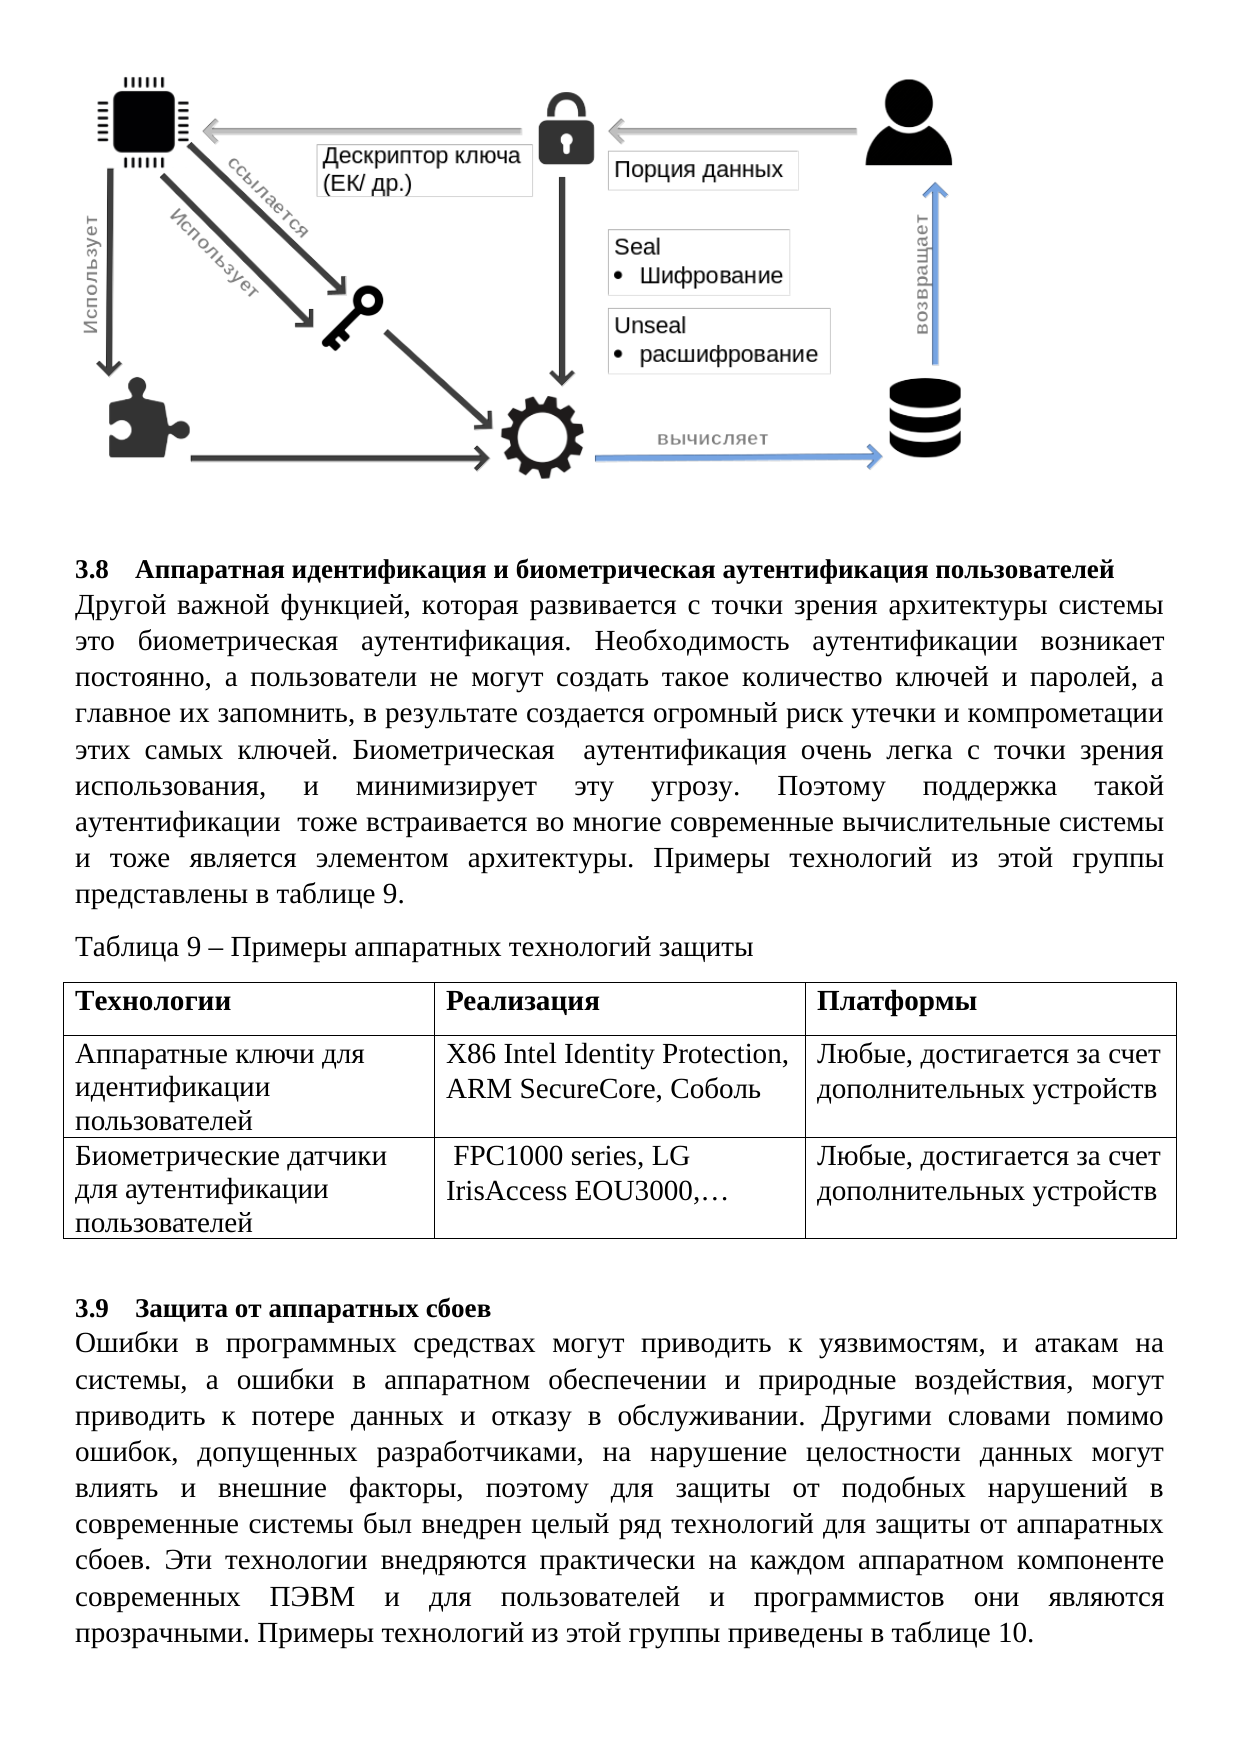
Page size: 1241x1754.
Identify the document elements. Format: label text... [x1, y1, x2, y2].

table_cell Биометрические датчики для аутентификации пользователей [64, 1138, 434, 1238]
text Другой важной функцией, которая развивается с точки зрения архитектуры системы это биометрическая аутентификация. Необходимость аутентификации возникает постоянно, а пользователи не могут создать такое количество ключей и паролей, а главное их запомнить, в результате создается огромный риск утечки и компрометации этих самых ключей. Биометрическая аутентификация очень легка с точки зрения использования, и минимизирует эту угрозу. Поэтому поддержка такой аутентификации тоже встраивается во многие современные вычислительные системы и тоже является элементом архитектуры. Примеры технологий из этой группы представлены в таблице 9. [75, 587, 1165, 910]
table_header Технологии [64, 983, 434, 1035]
text Таблица 9 – Примеры аппаратных технологий защиты [75, 929, 1165, 963]
table_header Платформы [806, 983, 1176, 1035]
table_cell X86 Intel Identity Protection, ARM SecureCore, Соболь [435, 1036, 805, 1137]
table_cell FPC1000 series, LG IrisAccess EOU3000,… [435, 1138, 805, 1238]
text Ошибки в программных средствах могут приводить к уязвимостям, и атакам на системы, а ошибки в аппаратном обеспечении и природные воздействия, могут приводить к потере данных и отказу в обслуживании. Другими словами помимо ошибок, допущенных разработчиками, на нарушение целостности данных могут влиять и внешние факторы, поэтому для защиты от подобных нарушений в современные системы был внедрен целый ряд технологий для защиты от аппаратных сбоев. Эти технологии внедряются практически на каждом аппаратном компоненте современных ПЭВМ и для пользователей и программистов они являются прозрачными. Примеры технологий из этой группы приведены в таблице 10. [75, 1326, 1165, 1648]
subtitle Аппаратная идентификация и биометрическая аутентификация пользователей [75, 554, 1165, 585]
table_header Реализация [435, 983, 805, 1035]
subtitle Защита от аппаратных сбоев [75, 1292, 1165, 1323]
table_cell Любые, достигается за счет дополнительных устройств [806, 1036, 1176, 1137]
table_cell Аппаратные ключи для идентификации пользователей [64, 1036, 434, 1137]
table_cell Любые, достигается за счет дополнительных устройств [806, 1138, 1176, 1238]
